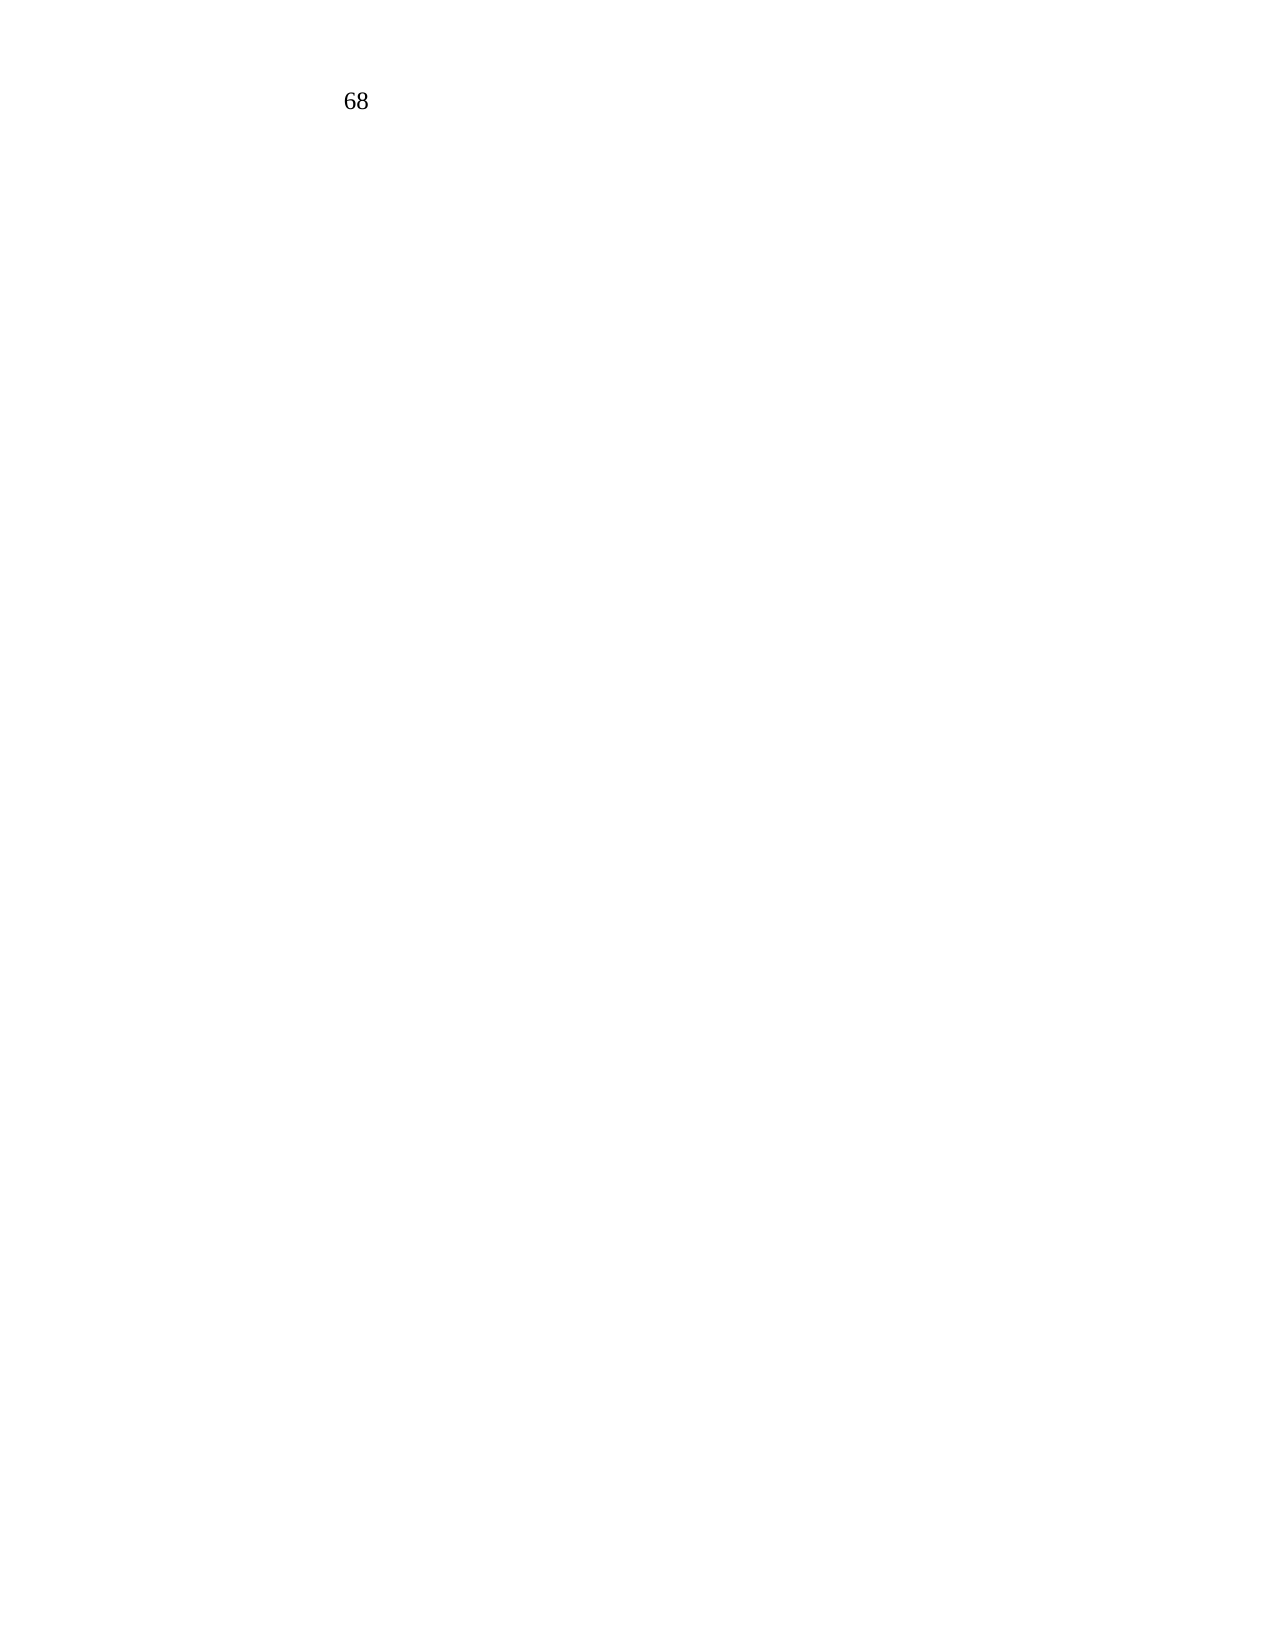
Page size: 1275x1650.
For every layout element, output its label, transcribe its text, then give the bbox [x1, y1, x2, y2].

text 68 [344, 86, 892, 115]
